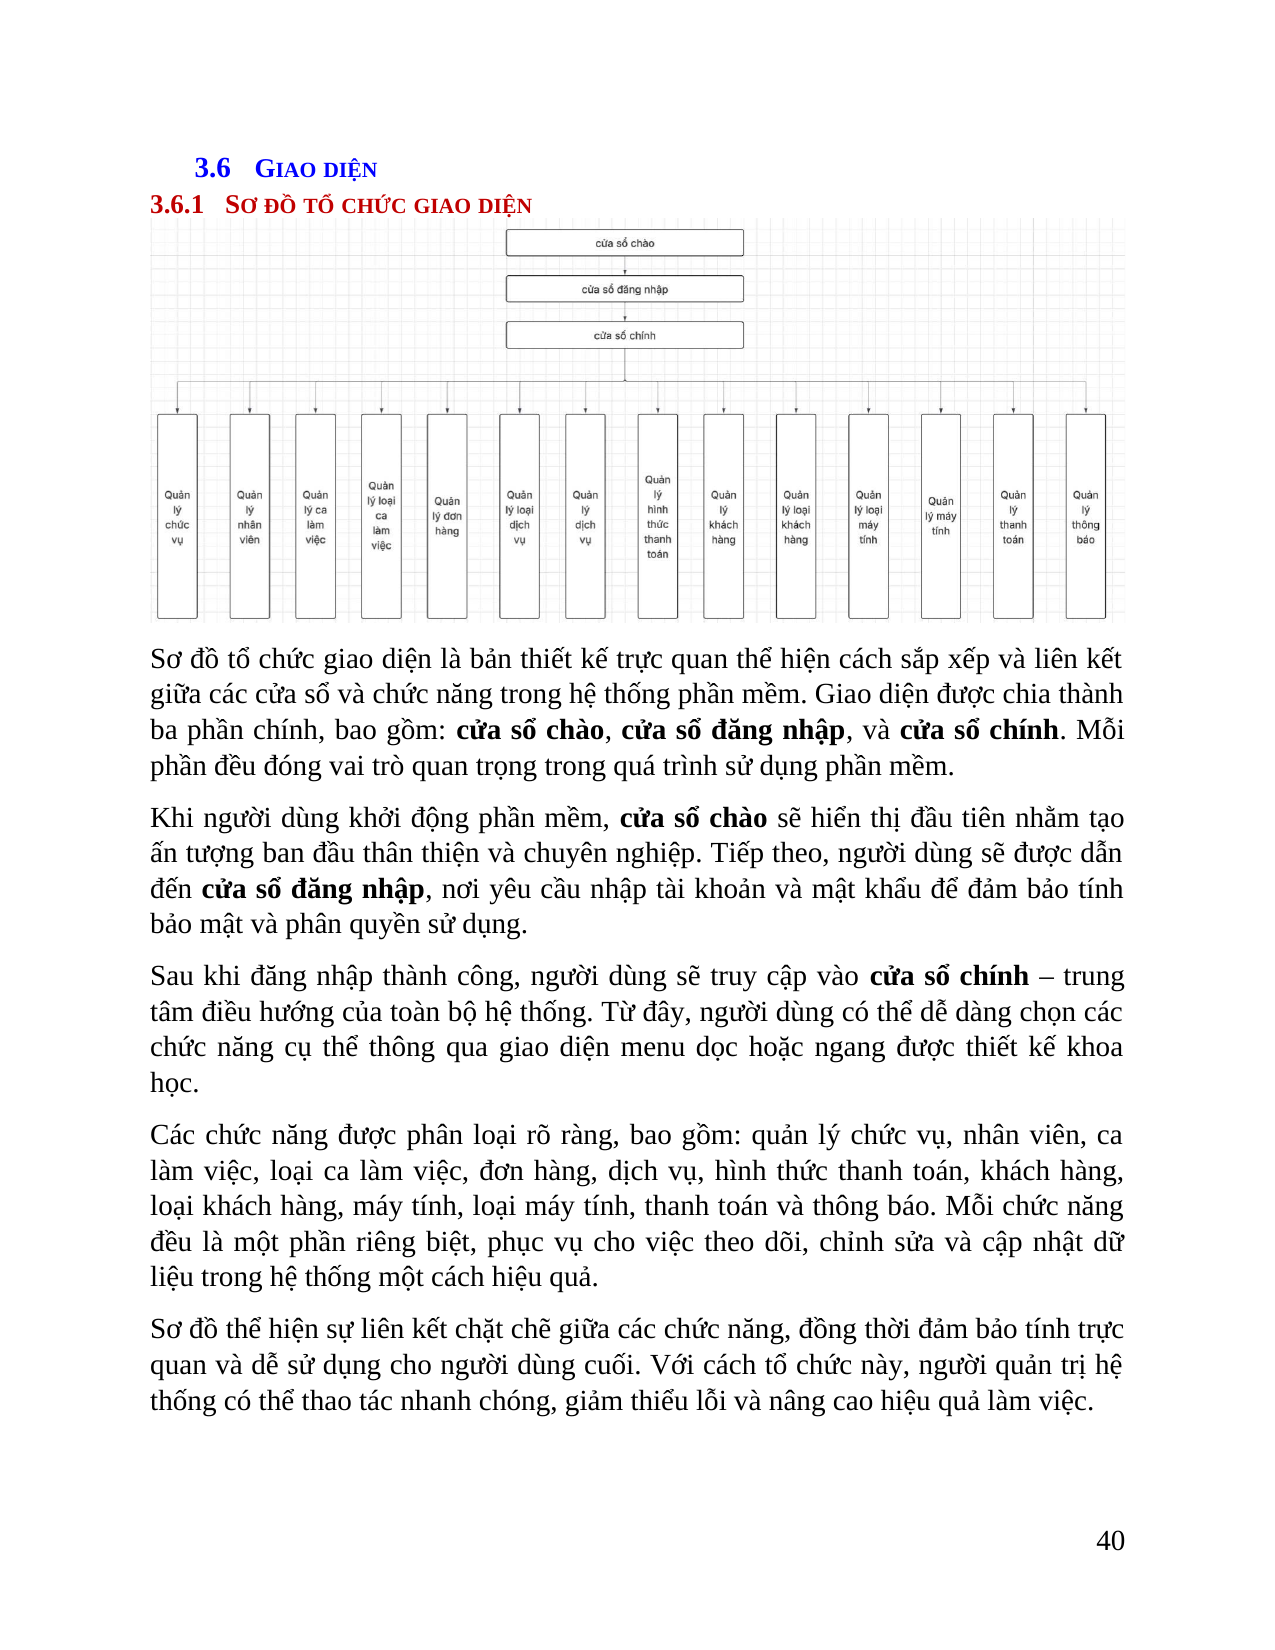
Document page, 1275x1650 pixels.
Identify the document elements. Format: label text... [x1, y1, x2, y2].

text Sơ đồ thể hiện sự liên kết chặt chẽ giữa các chức năng, đồng thời đảm bảo tính trực quan và dễ sử dụng cho người dùng cuối. Với cách tổ chức này, người quản trị hệ thống có thể thao tác nhanh chóng, giảm thiểu lỗi và nâng cao hiệu quả làm việc. [150, 1312, 1125, 1416]
text Sơ đồ tổ chức giao diện là bản thiết kế trực quan thể hiện cách sắp xếp và liên kết giữa các cửa sổ và chức năng trong hệ thống phần mềm. Giao diện được chia thành ba phần chính, bao gồm: cửa sổ chào, cửa sổ đăng nhập, và cửa sổ chính. Mỗi phần đều đóng vai trò quan trọng trong quá trình sử dụng phần mềm. [150, 641, 1125, 781]
picture [150, 218, 1125, 623]
subtitle Giao diện [194, 150, 1125, 183]
text Sau khi đăng nhập thành công, người dùng sẽ truy cập vào cửa sổ chính – trung tâm điều hướng của toàn bộ hệ thống. Từ đây, người dùng có thể dễ dàng chọn các chức năng cụ thể thông qua giao diện menu dọc hoặc ngang được thiết kế khoa học. [150, 958, 1125, 1099]
text Các chức năng được phân loại rõ ràng, bao gồm: quản lý chức vụ, nhân viên, ca làm việc, loại ca làm việc, đơn hàng, dịch vụ, hình thức thanh toán, khách hàng, loại khách hàng, máy tính, loại máy tính, thanh toán và thông báo. Mỗi chức năng đều là một phần riêng biệt, phục vụ cho việc theo dõi, chỉnh sửa và cập nhật dữ liệu trong hệ thống một cách hiệu quả. [150, 1117, 1125, 1293]
text Khi người dùng khởi động phần mềm, cửa sổ chào sẽ hiển thị đầu tiên nhằm tạo ấn tượng ban đầu thân thiện và chuyên nghiệp. Tiếp theo, người dùng sẽ được dẫn đến cửa sổ đăng nhập, nơi yêu cầu nhập tài khoản và mật khẩu để đảm bảo tính bảo mật và phân quyền sử dụng. [150, 800, 1125, 940]
subtitle Sơ đồ tổ chức giao diện [150, 188, 1125, 218]
